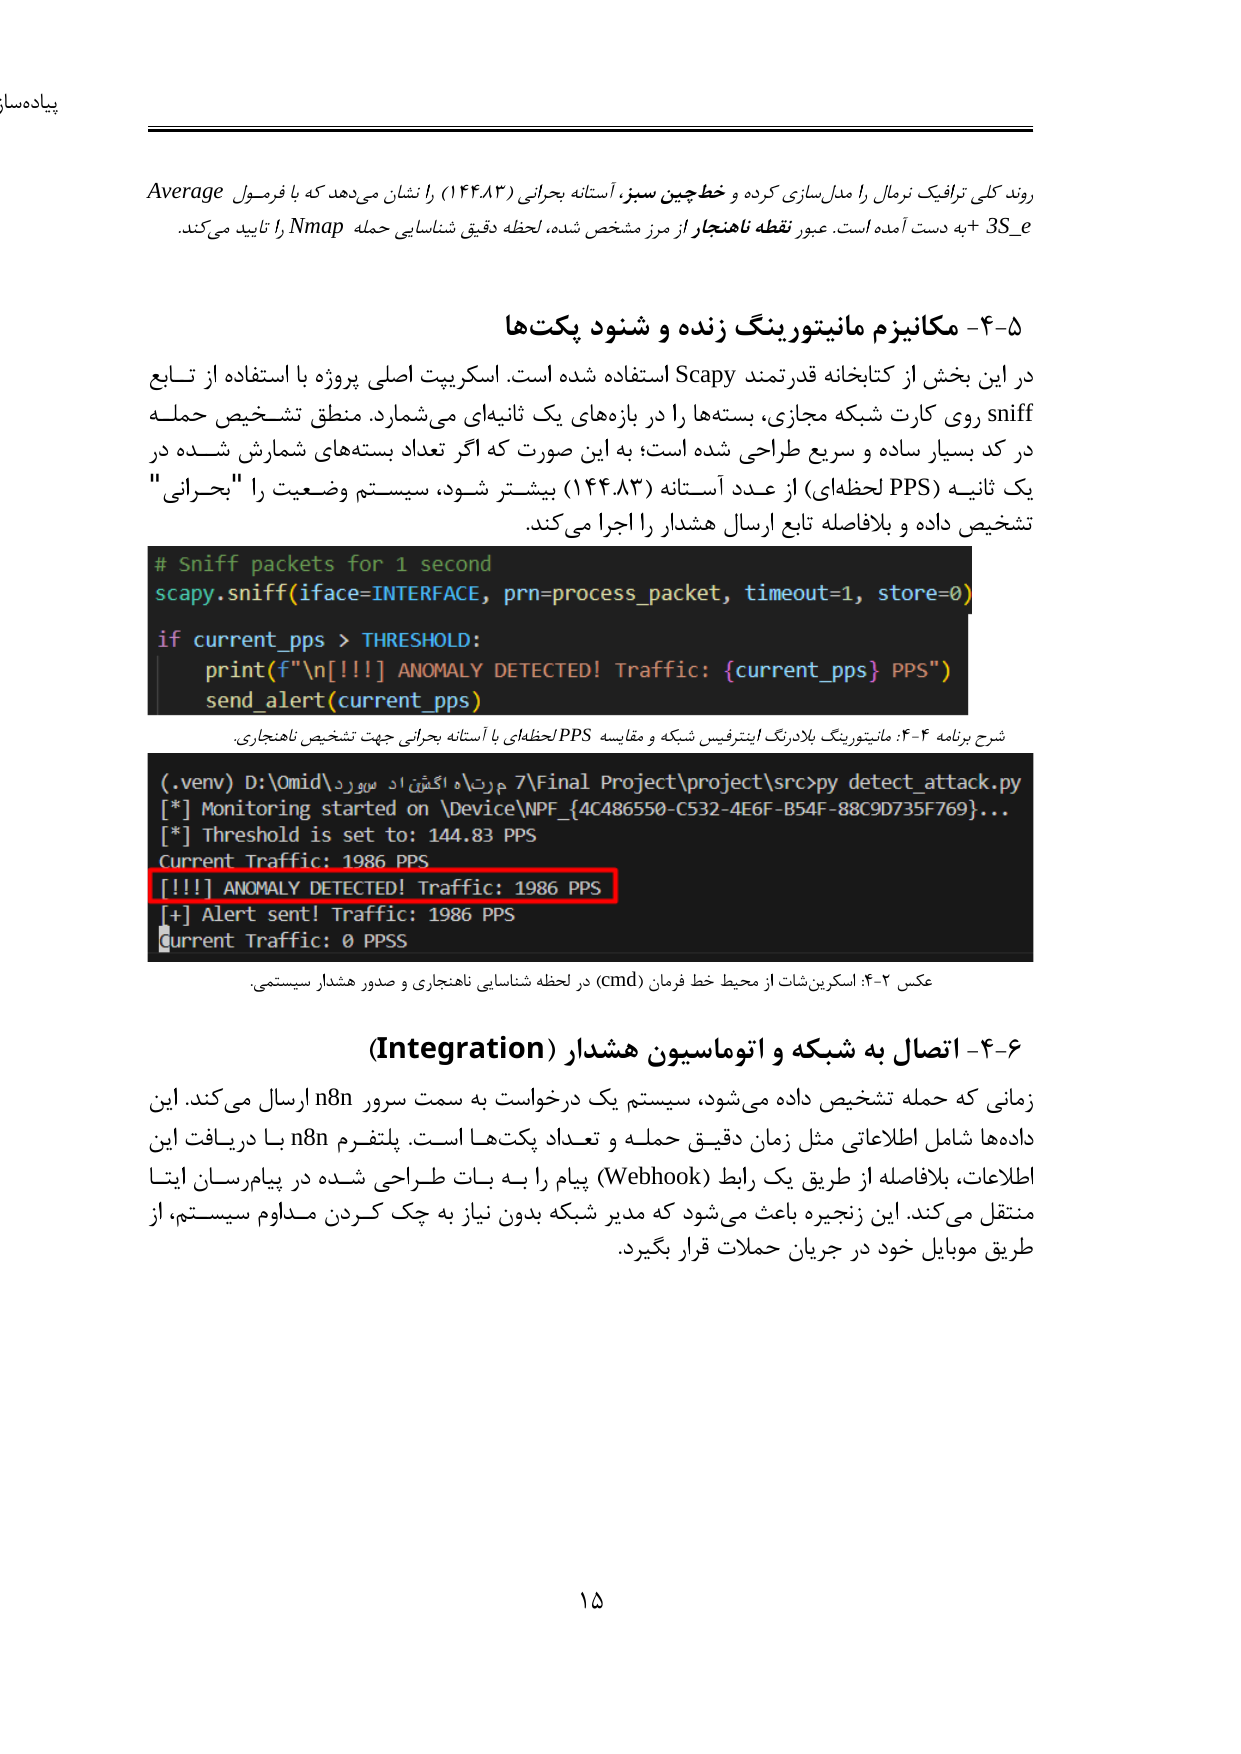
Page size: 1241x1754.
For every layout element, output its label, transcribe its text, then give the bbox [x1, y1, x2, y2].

picture [147, 753, 1034, 962]
text اتصال به شبکه و اتوماسیون هشدار (Integration) [148, 1037, 958, 1070]
picture [147, 546, 972, 719]
text در این بخش از کتابخانه قدرتمند Scapy استفاده شده است. اسکریپت اصلی پروژه با استفاده از تابع sniff روی کارت شبکه مجازی، بسته‌ها را در بازه‌های یک ثانیه‌ای می‌شمارد. منطق تشخیص حمله در کد بسیار ساده و سریع طراحی شده است؛ به این صورت که اگر تعداد بسته‌های شمارش شده در یک ثانیه (PPS لحظه‌ای) از عدد آستانه (144.83) بیشتر شود، سیستم وضعیت را "بحرانی" تشخیص داده و بلافاصله تابع ارسال هشدار را اجرا می‌کند. [148, 359, 1033, 541]
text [148, 177, 1033, 241]
text عکس 2-4: اسکرین‌شات از محیط خط فرمان (cmd) در لحظه شناسایی ناهنجاری و صدور هشدار سیستمی. [148, 967, 1033, 994]
text مکانیزم مانیتورینگ زنده و شنود پکت‌ها [148, 313, 958, 346]
text شرح برنامه ۴-۴: مانیتورینگ بلادرنگ اینترفیس شبکه و مقایسه PPS لحظه‌ای با آستانه بحرانی جهت تشخیص ناهنجاری. [148, 724, 1033, 748]
text زمانی که حمله تشخیص داده می‌شود، سیستم یک درخواست به سمت سرور n8n ارسال می‌کند. این داده‌ها شامل اطلاعاتی مثل زمان دقیق حمله و تعداد پکت‌ها است. پلتفرم n8n با دریافت این اطلاعات، بلافاصله از طریق یک رابط (Webhook) پیام را به بات طراحی شده در پیام‌رسان ایتا منتقل می‌کند. این زنجیره باعث می‌شود که مدیر شبکه بدون نیاز به چک کردن مداوم سیستم، از طریق موبایل خود در جریان حملات قرار بگیرد. [148, 1082, 1033, 1264]
